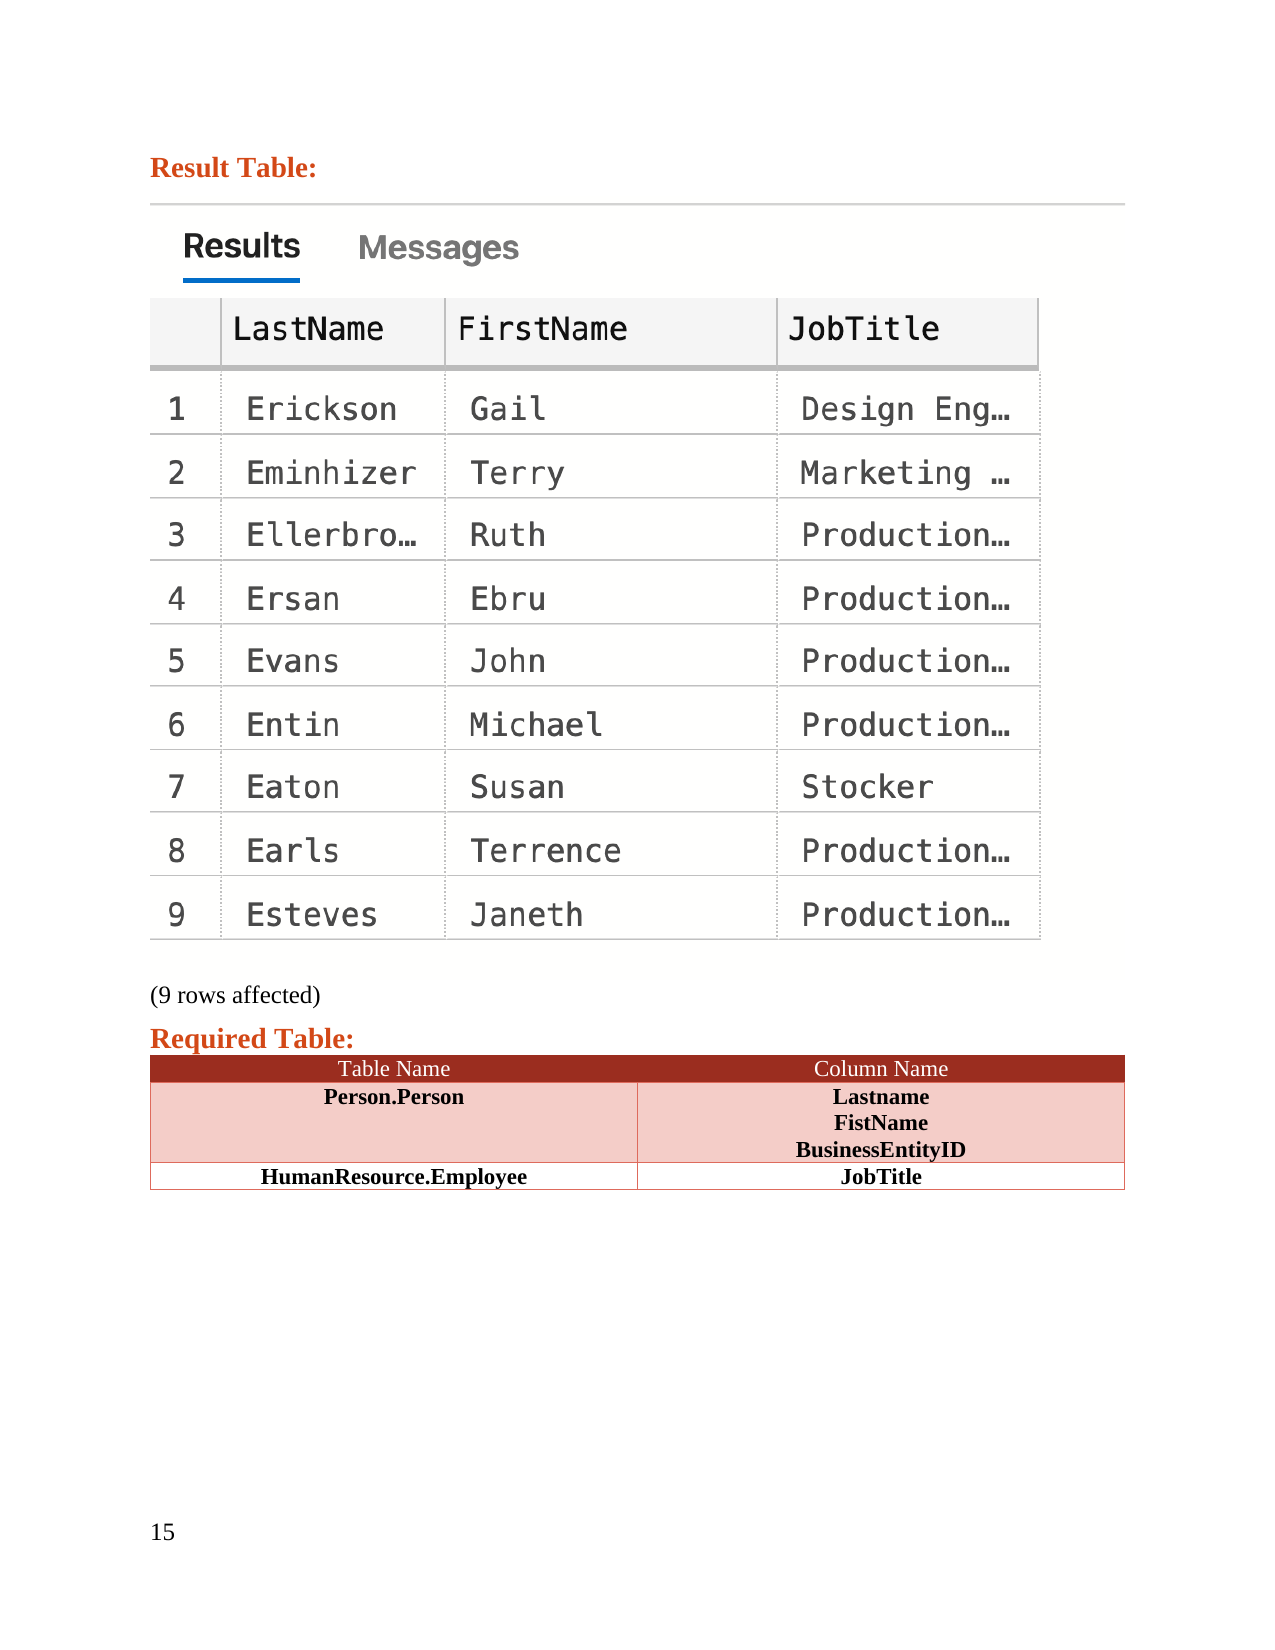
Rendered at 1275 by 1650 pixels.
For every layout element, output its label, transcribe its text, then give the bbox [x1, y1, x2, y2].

table_cell JobTitle [638, 1163, 1124, 1189]
text (9 rows affected) [150, 980, 1125, 1008]
picture [150, 196, 1125, 980]
table_cell HumanResource.Employee [151, 1163, 637, 1189]
subtitle Required Table: [150, 1021, 1125, 1054]
table_cell Person.Person [151, 1083, 637, 1162]
subtitle Result Table: [150, 150, 1125, 183]
table_header Column Name [638, 1056, 1124, 1082]
table_header Table Name [151, 1056, 637, 1082]
table_cell Lastname FistName BusinessEntityID [638, 1083, 1124, 1162]
